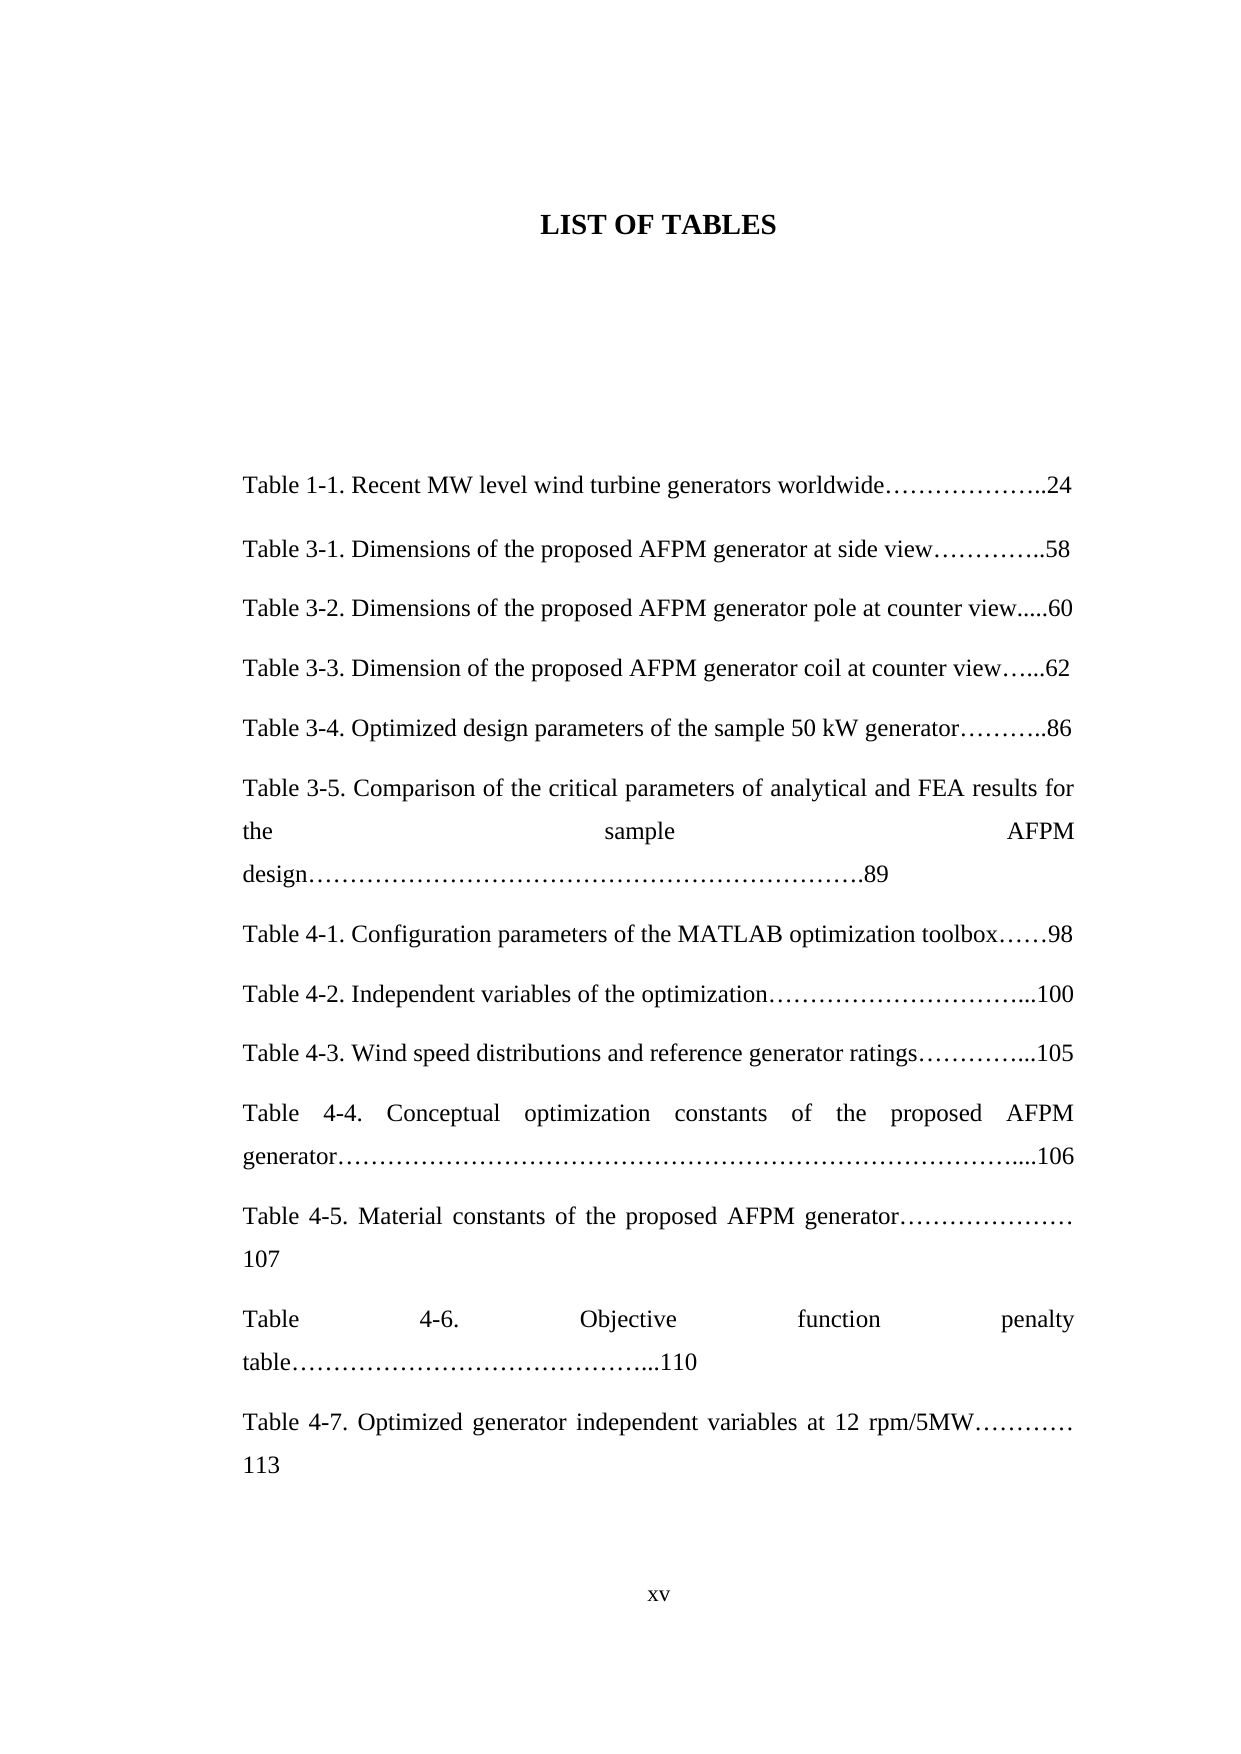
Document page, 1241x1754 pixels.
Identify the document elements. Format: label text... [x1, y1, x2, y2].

text Table 3-1. Dimensions of the proposed AFPM generator at side view…………..58 [242, 534, 1075, 562]
text Table 3-2. Dimensions of the proposed AFPM generator pole at counter view.....60 [242, 593, 1075, 622]
text LIST OF TABLES [242, 207, 1075, 240]
text Table 3-4. Optimized design parameters of the sample 50 kW generator………..86 [242, 713, 1075, 742]
text Table 1-1. Recent MW level wind turbine generators worldwide………………..24 [242, 470, 1075, 498]
text Table 4-4. Conceptual optimization constants of the proposed AFPM generator………………………………………………………………………....106 [242, 1098, 1075, 1170]
text Table 4-3. Wind speed distributions and reference generator ratings…………...105 [242, 1038, 1075, 1067]
text Table 3-3. Dimension of the proposed AFPM generator coil at counter view…...62 [242, 653, 1075, 682]
text Table 4-2. Independent variables of the optimization…………………………...100 [242, 979, 1075, 1007]
text Table 3-5. Comparison of the critical parameters of analytical and FEA results for the sample AFPM design………………………………………………………….89 [242, 773, 1075, 888]
text Table 4-7. Optimized generator independent variables at 12 rpm/5MW…………113 [242, 1407, 1075, 1479]
text Table 4-1. Configuration parameters of the MATLAB optimization toolbox……98 [242, 919, 1075, 948]
text Table 4-5. Material constants of the proposed AFPM generator…………………107 [242, 1201, 1075, 1273]
text Table 4-6. Objective function penalty table……………………………………...110 [242, 1304, 1075, 1376]
